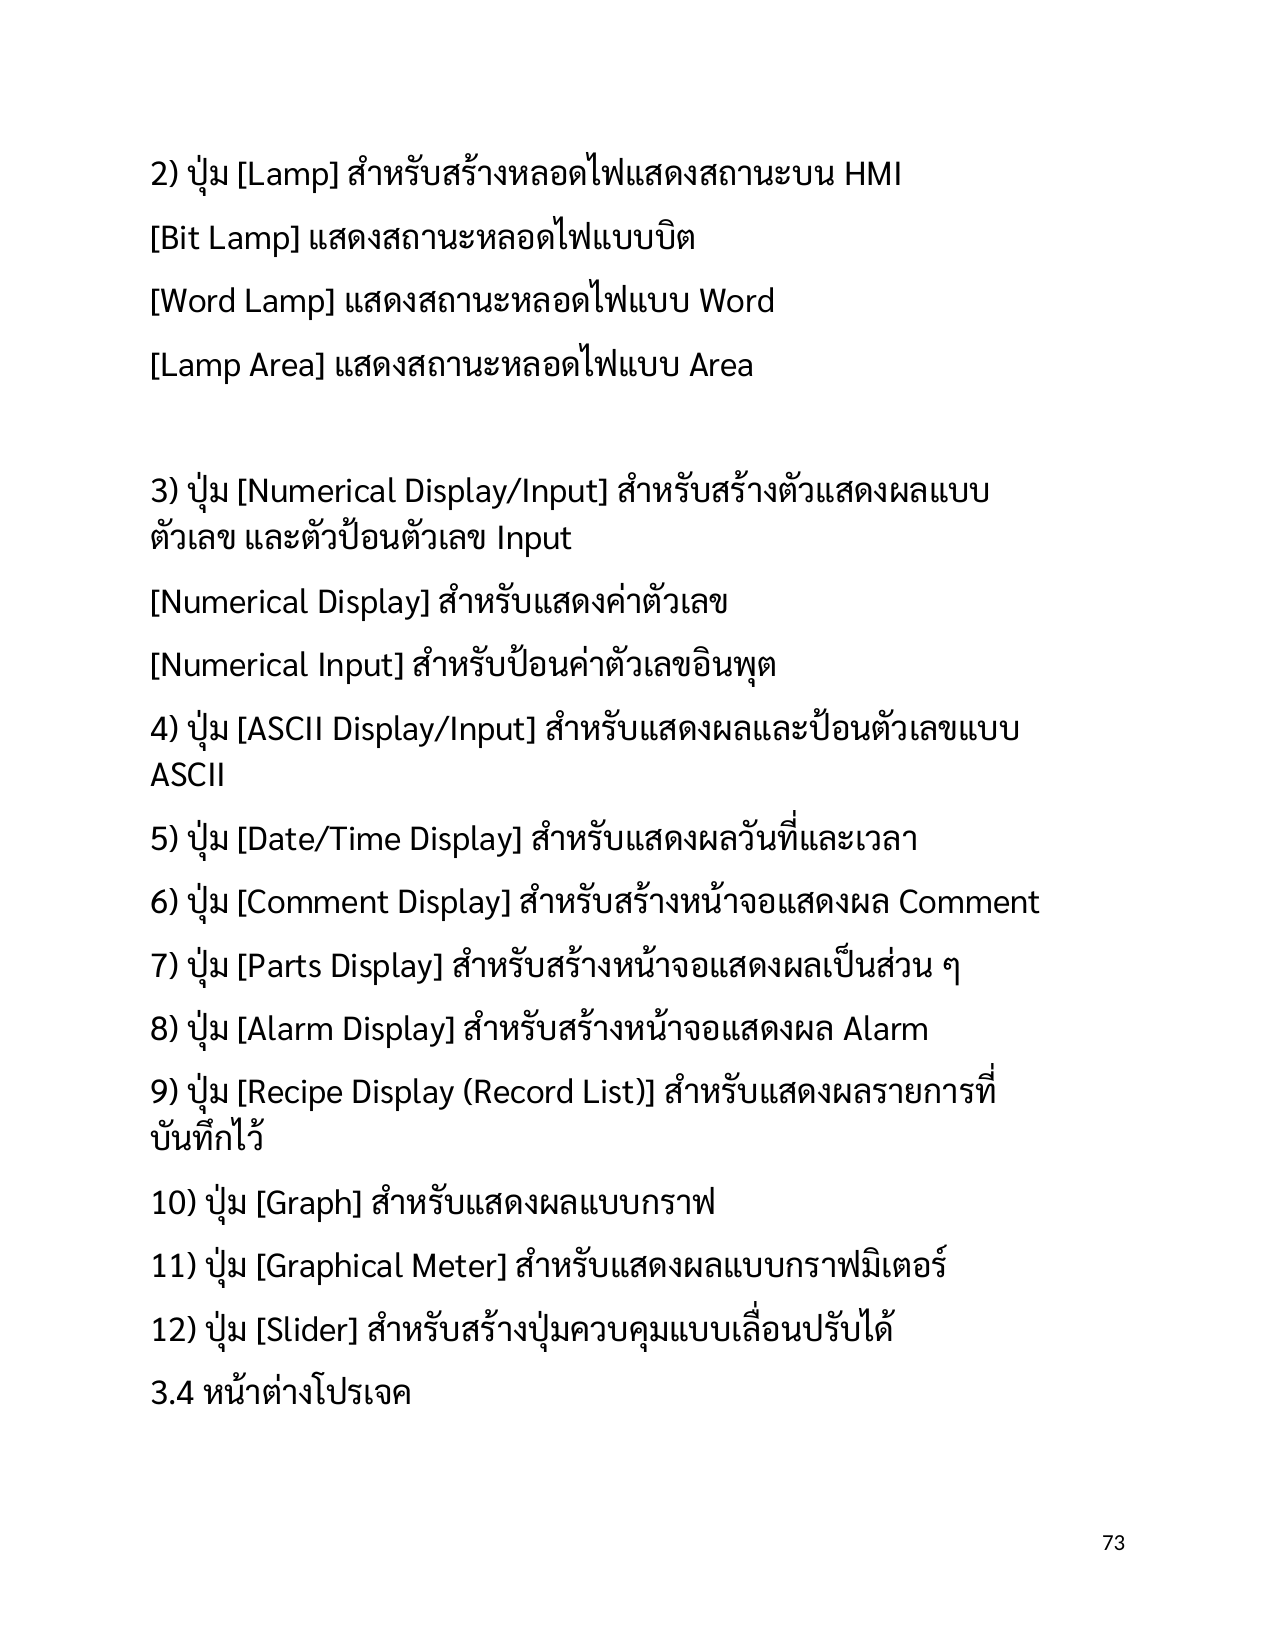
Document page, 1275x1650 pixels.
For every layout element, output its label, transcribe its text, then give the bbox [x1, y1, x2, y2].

text 10) ปุ่ม [Graph] สำหรับแสดงผลแบบกราฟ [150, 1178, 1054, 1222]
text [Numerical Display] สำหรับแสดงค่าตัวเลข [150, 577, 1054, 621]
text 12) ปุ่ม [Slider] สำหรับสร้างปุ่มควบคุมแบบเลื่อนปรับได้ [150, 1305, 1054, 1349]
text 8) ปุ่ม [Alarm Display] สำหรับสร้างหน้าจอแสดงผล Alarm [150, 1005, 1054, 1048]
text 3.4 หน้าต่างโปรเจค [150, 1369, 1054, 1412]
text [Word Lamp] แสดงสถานะหลอดไฟแบบ Word [150, 277, 1054, 320]
text 5) ปุ่ม [Date/Time Display] สำหรับแสดงผลวันที่และเวลา [150, 814, 1054, 858]
text 4) ปุ่ม [ASCII Display/Input] สำหรับแสดงผลและป้อนตัวเลขแบบ ASCII [150, 704, 1054, 794]
text 2) ปุ่ม [Lamp] สำหรับสร้างหลอดไฟแสดงสถานะบน HMI [150, 150, 1054, 193]
text 11) ปุ่ม [Graphical Meter] สำหรับแสดงผลแบบกราฟมิเตอร์ [150, 1242, 1054, 1285]
text 6) ปุ่ม [Comment Display] สำหรับสร้างหน้าจอแสดงผล Comment [150, 878, 1054, 921]
text [Lamp Area] แสดงสถานะหลอดไฟแบบ Area [150, 340, 1054, 384]
text 7) ปุ่ม [Parts Display] สำหรับสร้างหน้าจอแสดงผลเป็นส่วน ๆ [150, 941, 1054, 985]
text 9) ปุ่ม [Recipe Display (Record List)] สำหรับแสดงผลรายการที่บันทึกไว้ [150, 1068, 1054, 1158]
text 3) ปุ่ม [Numerical Display/Input] สำหรับสร้างตัวแสดงผลแบบตัวเลข และตัวป้อนตัวเลข Input [150, 467, 1054, 557]
text [Numerical Input] สำหรับป้อนค่าตัวเลขอินพุต [150, 641, 1054, 684]
text [Bit Lamp] แสดงสถานะหลอดไฟแบบบิต [150, 213, 1054, 257]
